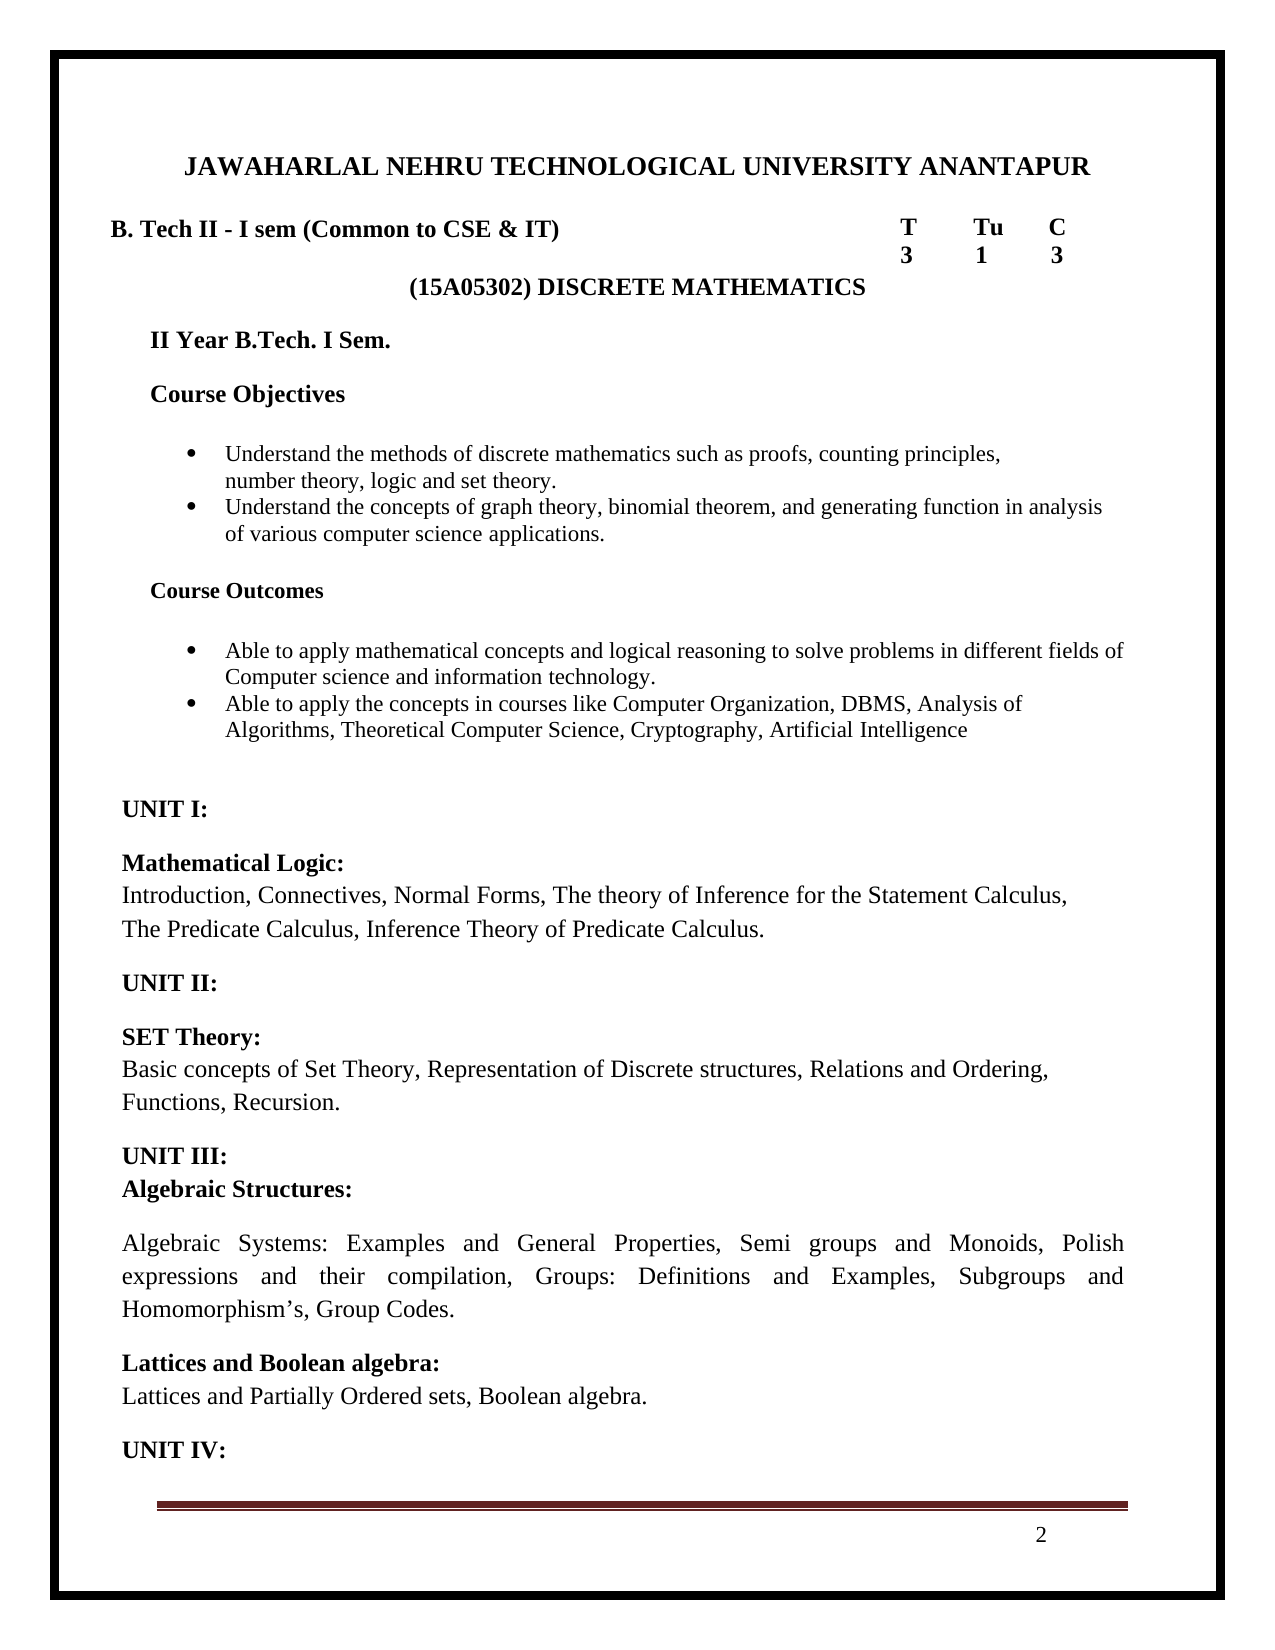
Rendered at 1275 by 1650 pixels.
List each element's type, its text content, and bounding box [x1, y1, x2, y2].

text Introduction, Connectives, Normal Forms, The theory of Inference for the Statement Calculus, The Predicate Calculus, Inference Theory of Predicate Calculus. [122, 881, 1102, 942]
text Lattices and Boolean algebra: [122, 1348, 1181, 1377]
text Course Outcomes [150, 577, 1181, 603]
text UNIT II: [122, 968, 1181, 997]
text Basic concepts of Set Theory, Representation of Discrete structures, Relations and Ordering, Functions, Recursion. [122, 1054, 1102, 1116]
text Algebraic Systems: Examples and General Properties, Semi groups and Monoids, Polish expressions and their compilation, Groups: Definitions and Examples, Subgroups and Homomorphism’s, Group Codes. [122, 1228, 1125, 1323]
text SET Theory: [122, 1022, 1181, 1051]
text UNIT IV: [122, 1435, 1181, 1464]
text Algebraic Structures: [122, 1174, 1181, 1203]
list Understand the methods of discrete mathematics such as proofs, counting principles, number theory, logic and set theory. [187, 441, 1077, 493]
list Understand the concepts of graph theory, binomial theorem, and generating function in analysis of various computer science applications. [187, 493, 1125, 546]
list Able to apply the concepts in courses like Computer Organization, DBMS, Analysis of Algorithms, Theoretical Computer Science, Cryptography, Artificial Intelligence [187, 690, 1126, 742]
text (15A05302) DISCRETE MATHEMATICS [409, 272, 1181, 301]
text UNIT III: [122, 1141, 1181, 1170]
text Mathematical Logic: [122, 848, 1181, 877]
text B. Tech II - I sem (Common to CSE & IT) [110, 214, 1181, 243]
text II Year B.Tech. I Sem. Course Objectives [150, 326, 404, 408]
text JAWAHARLAL NEHRU TECHNOLOGICAL UNIVERSITY ANANTAPUR [184, 150, 1181, 181]
text UNIT I: [122, 794, 1181, 823]
list Able to apply mathematical concepts and logical reasoning to solve problems in different fields of Computer science and information technology. [187, 637, 1125, 690]
text Lattices and Partially Ordered sets, Boolean algebra. [122, 1381, 1181, 1409]
